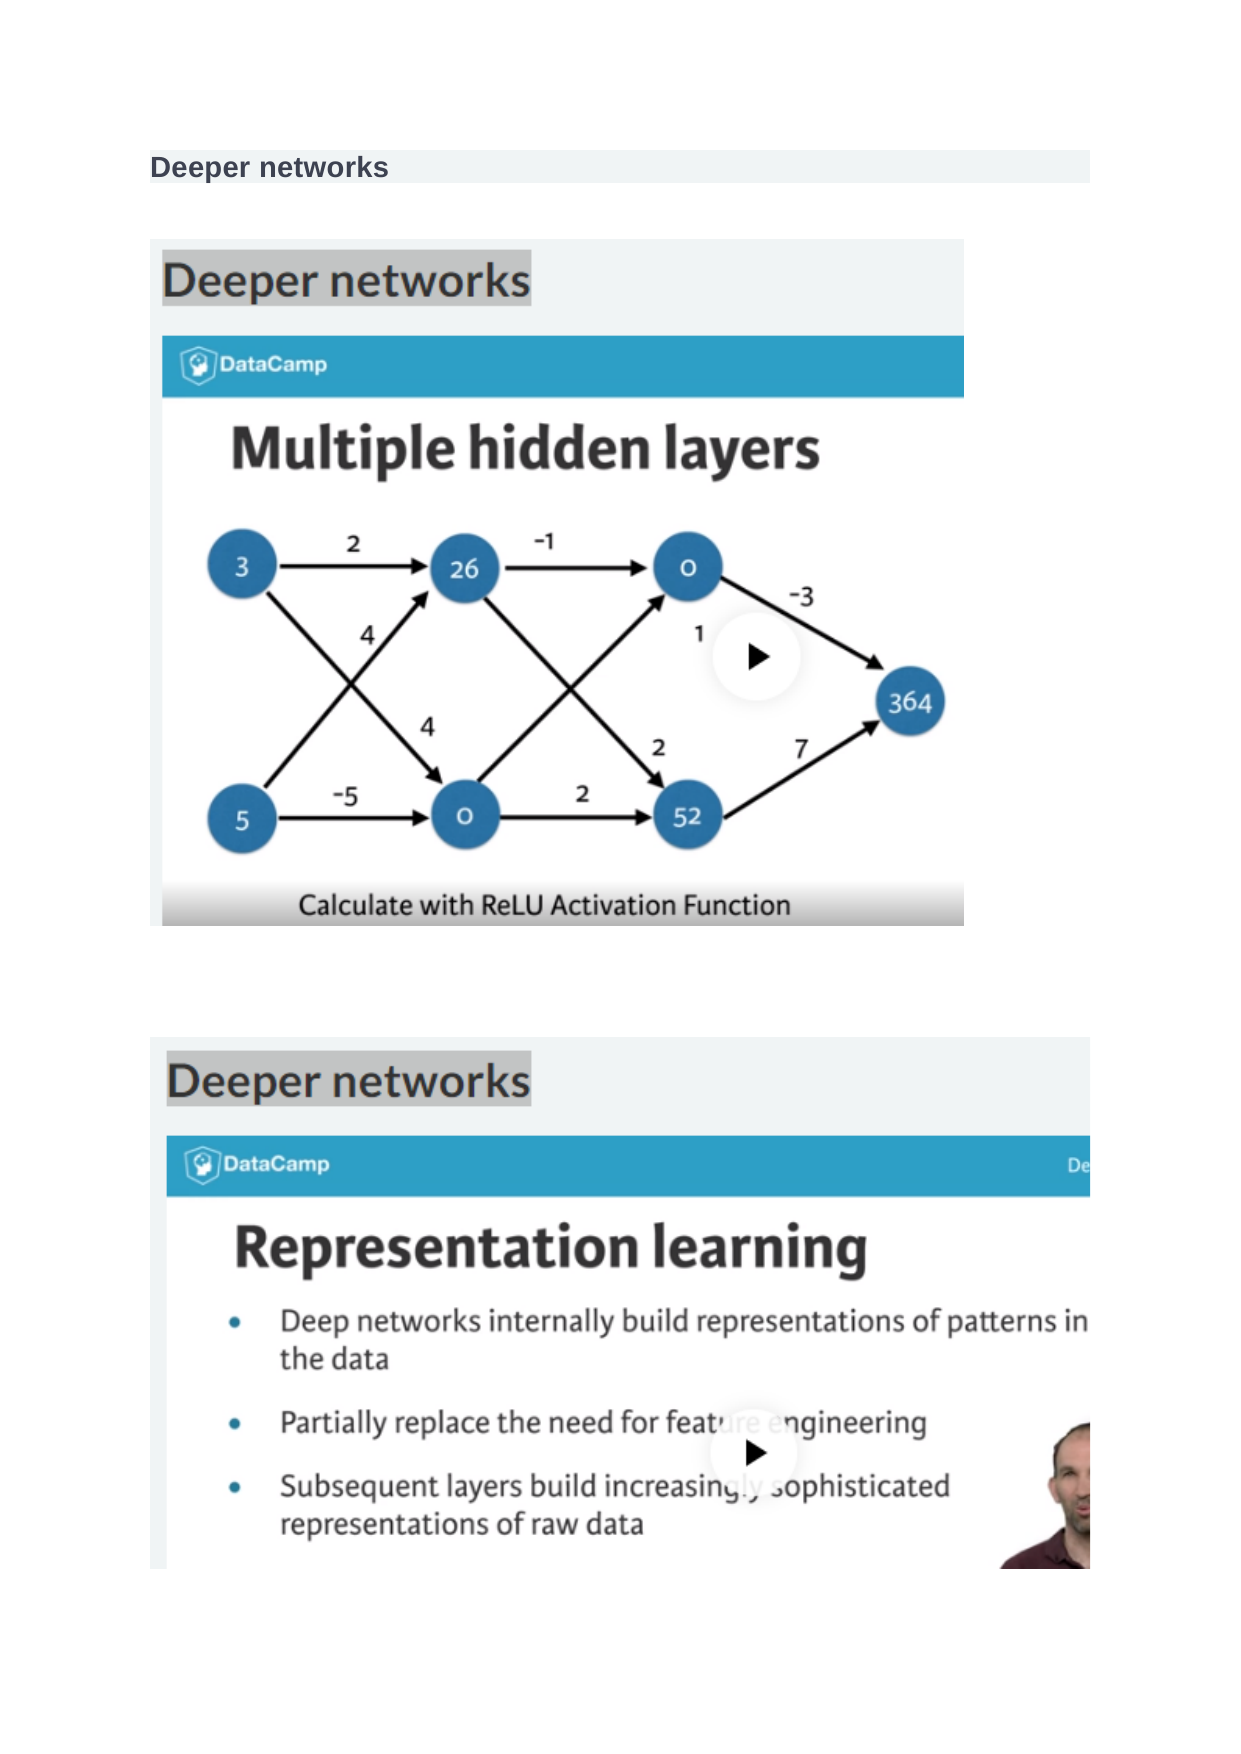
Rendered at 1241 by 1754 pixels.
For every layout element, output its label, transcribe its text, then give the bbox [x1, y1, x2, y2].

picture [150, 239, 964, 926]
picture [150, 1037, 1091, 1569]
subtitle Deeper networks [150, 150, 1090, 183]
